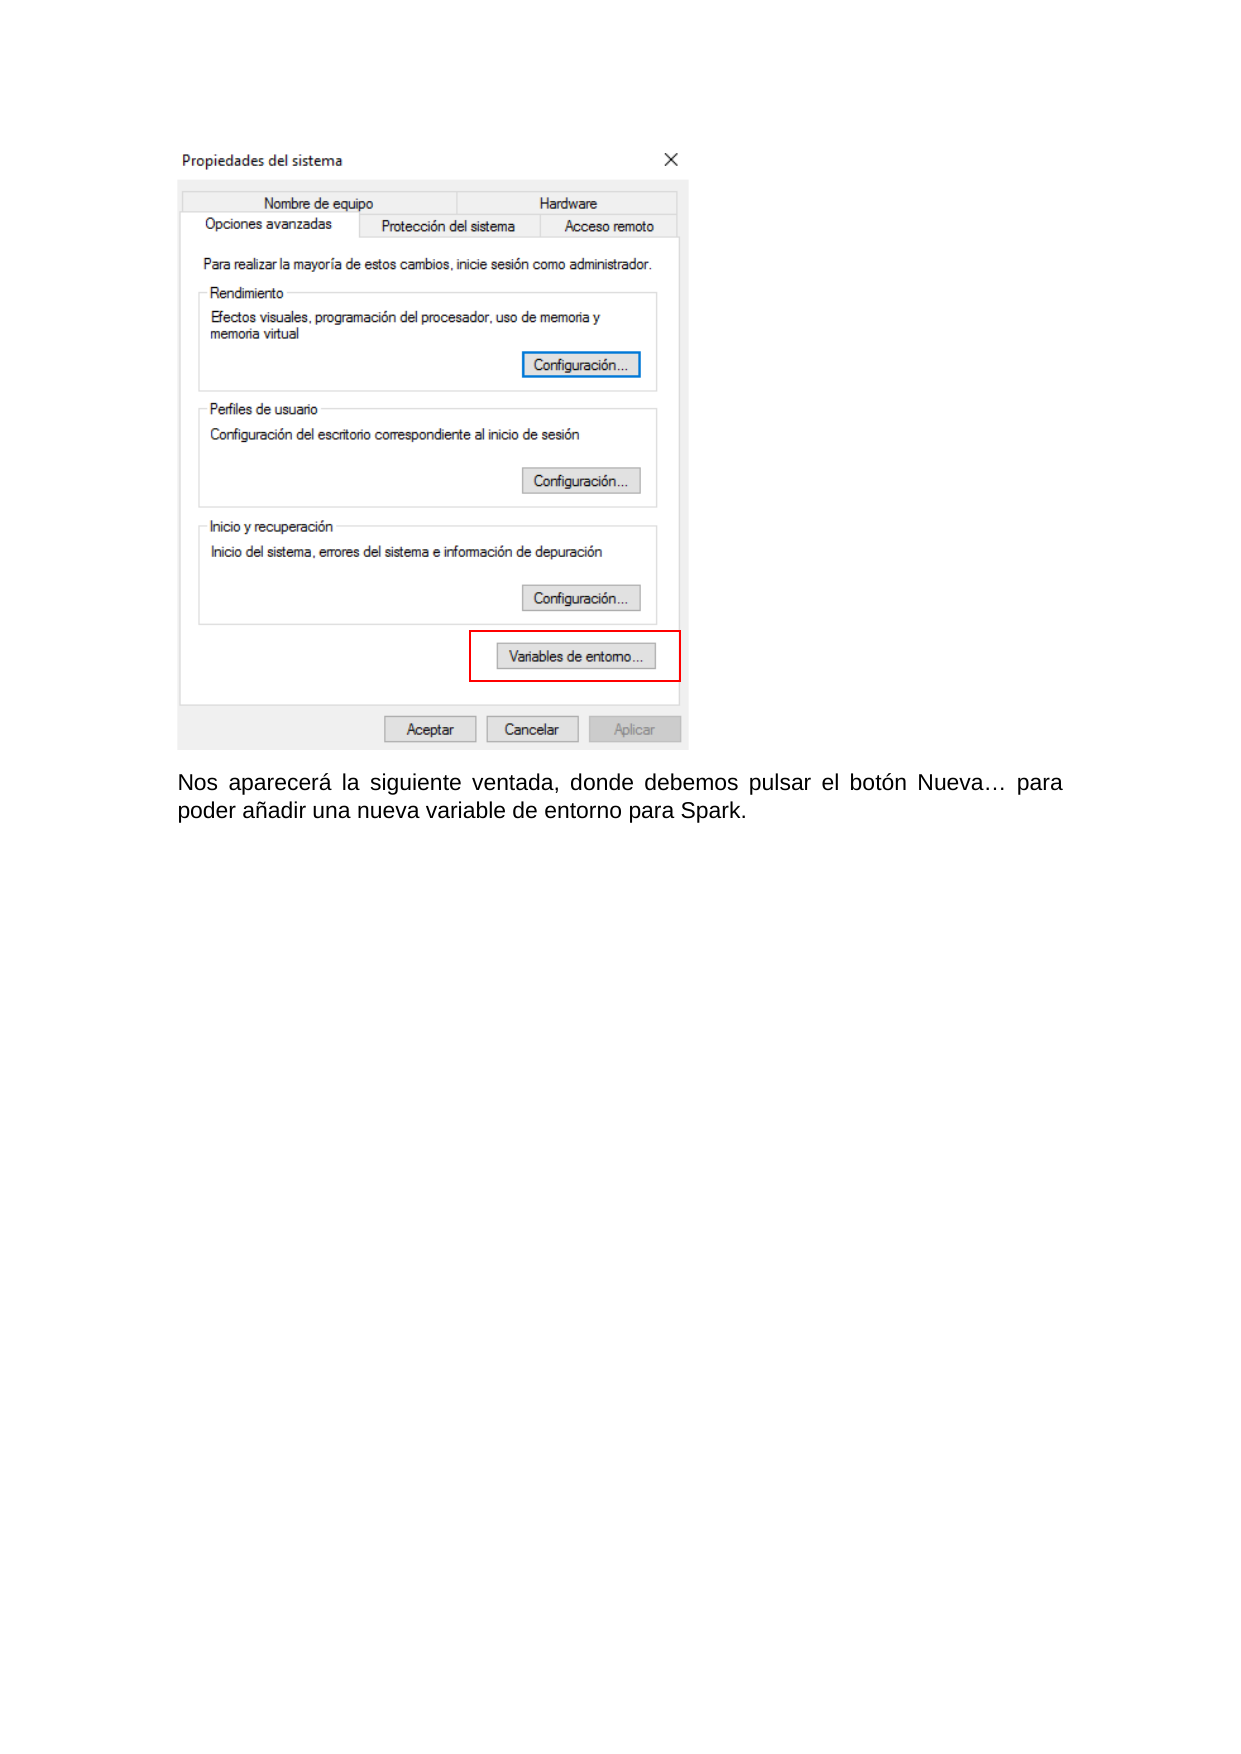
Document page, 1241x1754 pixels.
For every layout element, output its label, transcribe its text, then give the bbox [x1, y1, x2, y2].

text Nos aparecerá la siguiente ventada, donde debemos pulsar el botón Nueva… para poder añadir una nueva variable de entorno para Spark. [177, 768, 1063, 823]
picture [177, 147, 689, 750]
